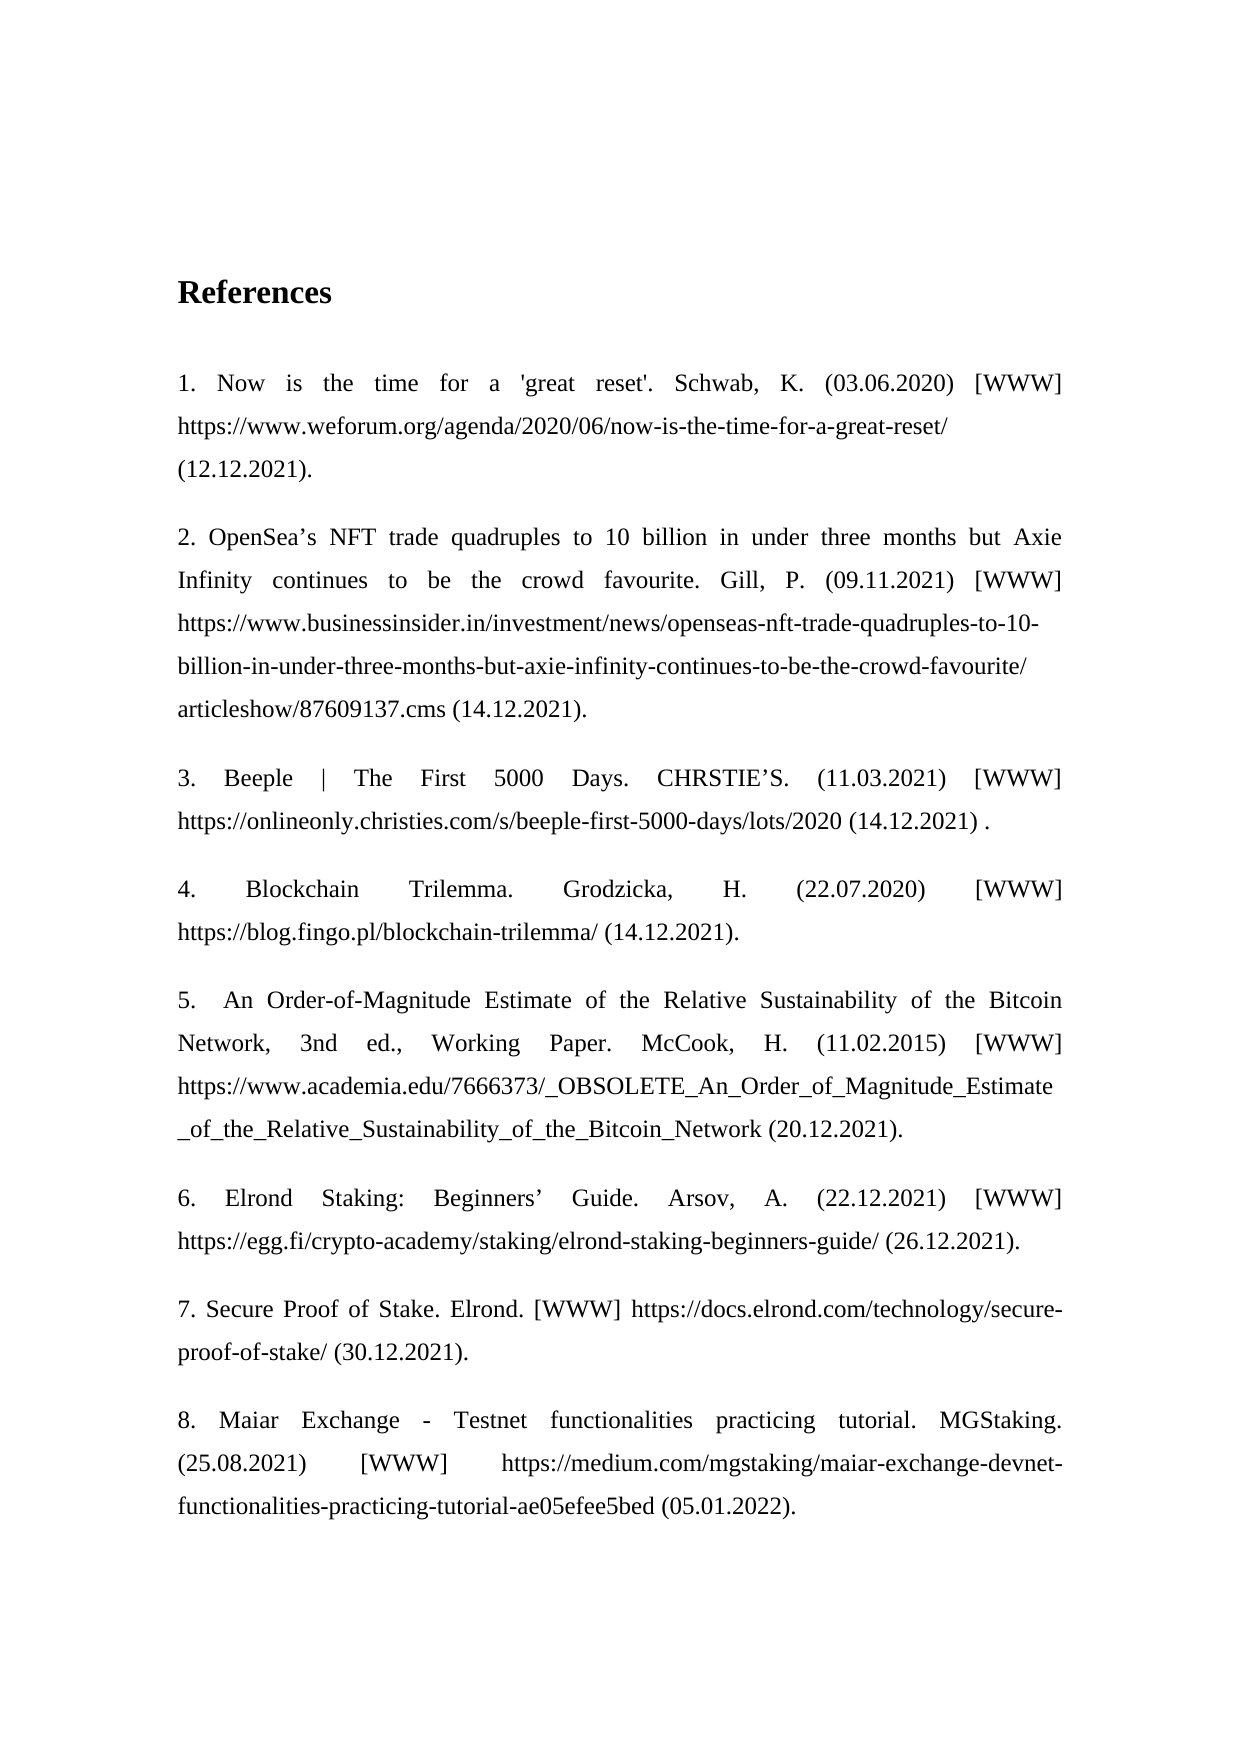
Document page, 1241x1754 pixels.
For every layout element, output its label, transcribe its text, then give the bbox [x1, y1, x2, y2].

text 2. OpenSea’s NFT trade quadruples to 10 billion in under three months but Axie Infinity continues to be the crowd favourite. Gill, P. (09.11.2021) [WWW] https://www.businessinsider.in/investment/news/openseas-nft-trade-quadruples-to-10-billion-in-under-three-months-but-axie-infinity-continues-to-be-the-crowd-favourite/articleshow/87609137.cms (14.12.2021). [177, 522, 1063, 723]
text 1. Now is the time for a 'great reset'. Schwab, K. (03.06.2020) [WWW] https://www.weforum.org/agenda/2020/06/now-is-the-time-for-a-great-reset/ (12.12.2021). [177, 368, 1063, 483]
text 4. Blockchain Trilemma. Grodzicka, H. (22.07.2020) [WWW] https://blog.fingo.pl/blockchain-trilemma/ (14.12.2021). [177, 874, 1063, 946]
text 7. Secure Proof of Stake. Elrond. [WWW] https://docs.elrond.com/technology/secure-proof-of-stake/ (30.12.2021). [177, 1294, 1063, 1366]
text 6. Elrond Staking: Beginners’ Guide. Arsov, A. (22.12.2021) [WWW] https://egg.fi/crypto-academy/staking/elrond-staking-beginners-guide/ (26.12.2021). [177, 1183, 1063, 1254]
text 8. Maiar Exchange - Testnet functionalities practicing tutorial. MGStaking. (25.08.2021) [WWW] https://medium.com/mgstaking/maiar-exchange-devnet-functionalities-practicing-tutorial-ae05efee5bed (05.01.2022). [177, 1405, 1063, 1520]
subtitle References [177, 273, 1063, 311]
text 5. An Order-of-Magnitude Estimate of the Relative Sustainability of the Bitcoin Network, 3nd ed., Working Paper. McCook, H. (11.02.2015) [WWW] https://www.academia.edu/7666373/_OBSOLETE_An_Order_of_Magnitude_Estimate_of_the_Relative_Sustainability_of_the_Bitcoin_Network (20.12.2021). [177, 985, 1063, 1143]
text 3. Beeple | The First 5000 Days. CHRSTIE’S. (11.03.2021) [WWW] https://onlineonly.christies.com/s/beeple-first-5000-days/lots/2020 (14.12.2021) . [177, 763, 1063, 834]
